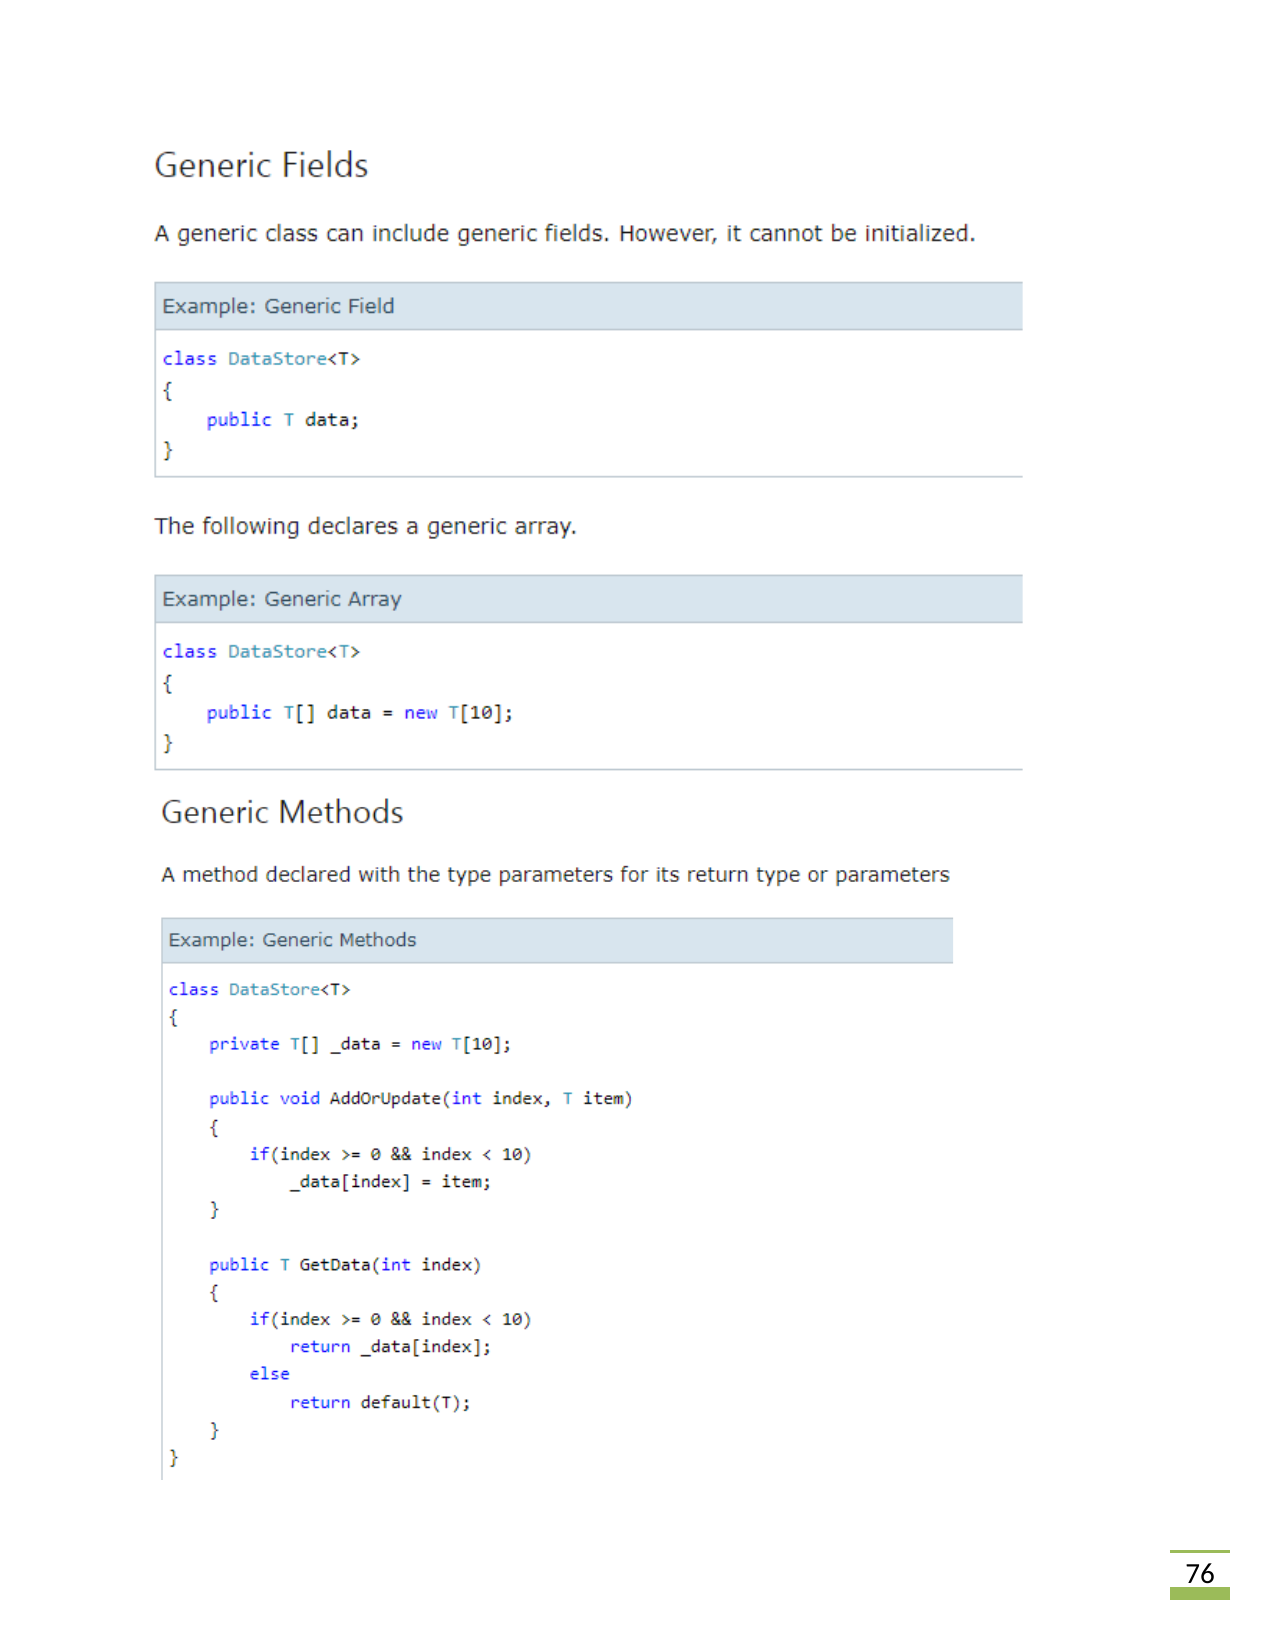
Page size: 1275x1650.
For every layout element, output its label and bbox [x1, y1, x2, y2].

picture [150, 150, 1023, 780]
picture [150, 783, 954, 1480]
